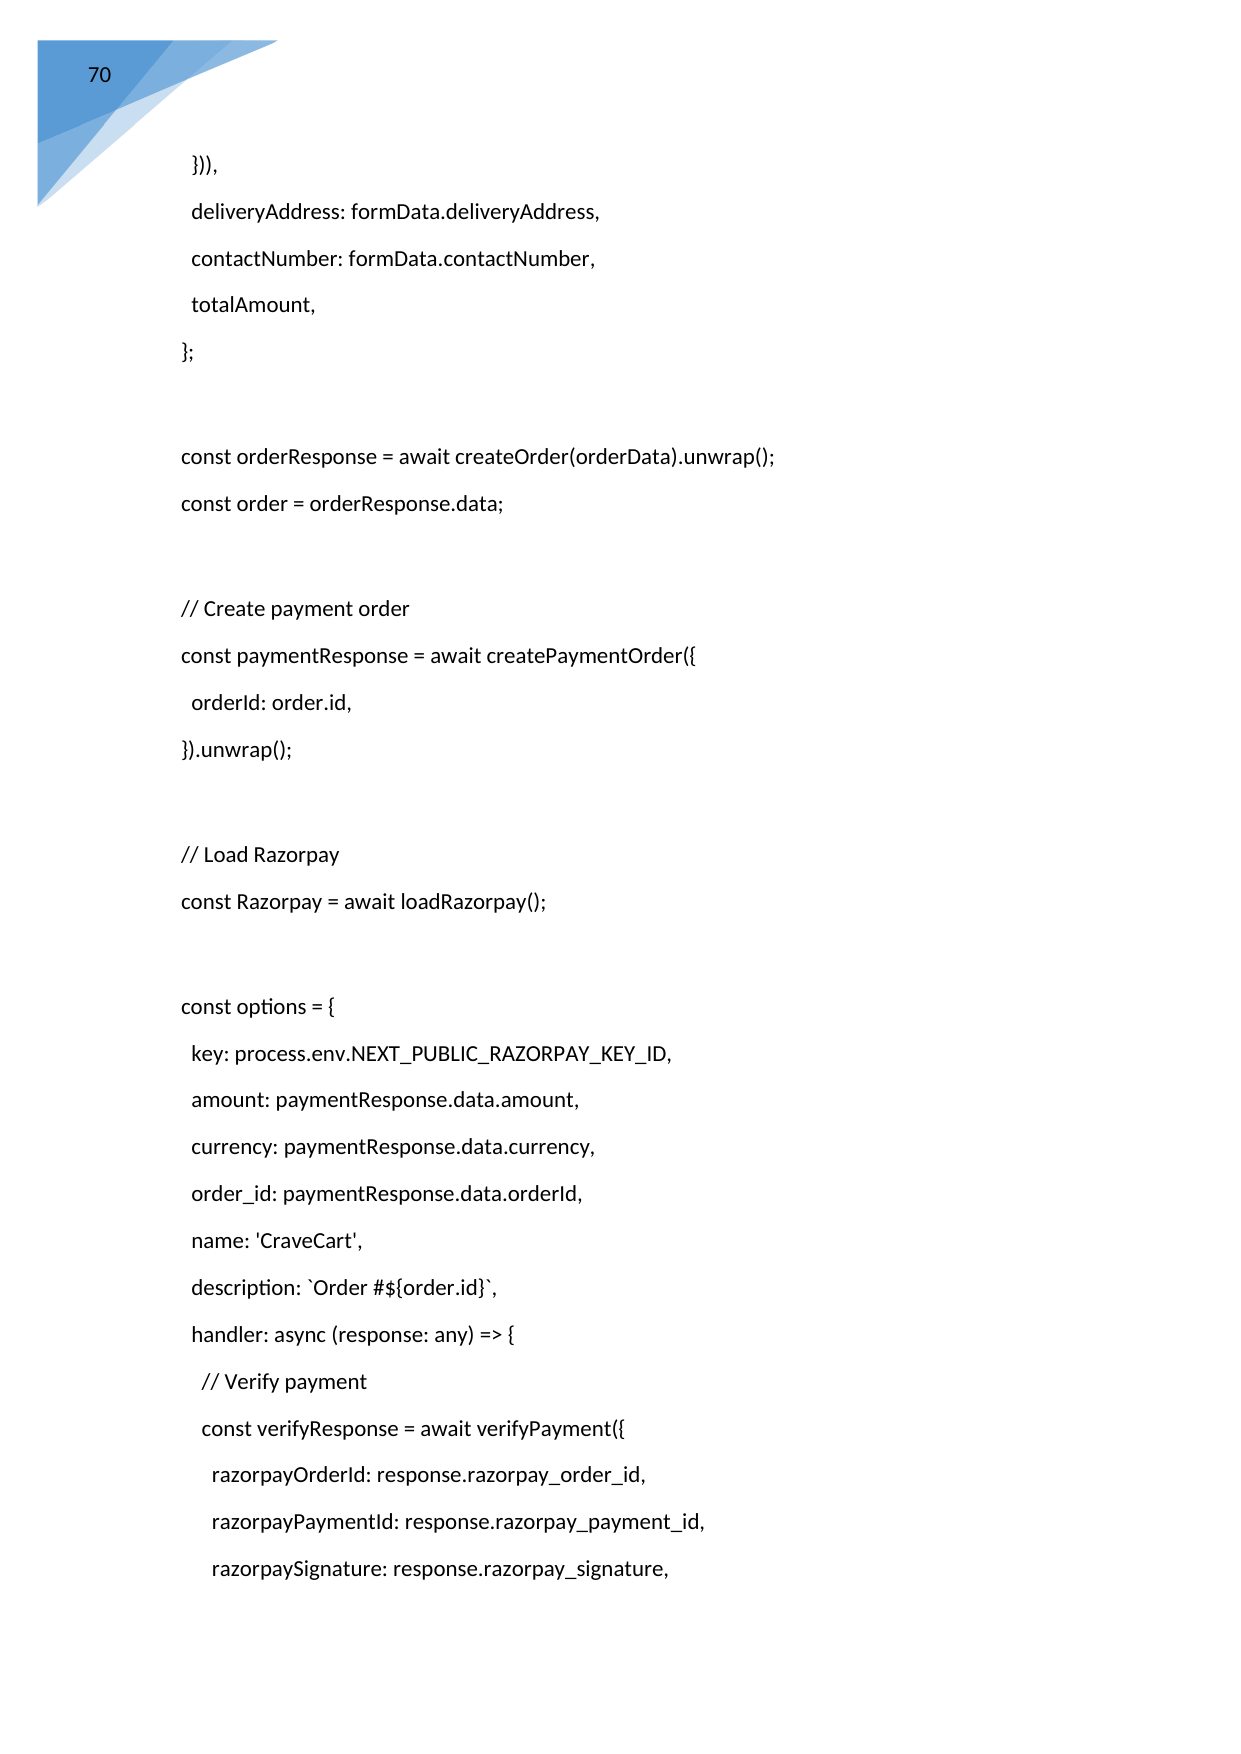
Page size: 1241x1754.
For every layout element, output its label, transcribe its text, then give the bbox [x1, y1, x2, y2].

text const options = { [150, 992, 1090, 1020]
text order_id: paymentResponse.data.orderId, [150, 1179, 1090, 1207]
text }).unwrap(); [150, 735, 1090, 763]
text razorpaySignature: response.razorpay_signature, [150, 1554, 1090, 1582]
text orderId: order.id, [150, 688, 1090, 716]
text })), [150, 150, 1090, 178]
text handler: async (response: any) => { [150, 1320, 1090, 1348]
text // Verify payment [150, 1367, 1090, 1395]
text contactNumber: formData.contactNumber, [150, 244, 1090, 272]
text key: process.env.NEXT_PUBLIC_RAZORPAY_KEY_ID, [150, 1039, 1090, 1067]
text razorpayOrderId: response.razorpay_order_id, [150, 1461, 1090, 1489]
text const orderResponse = await createOrder(orderData).unwrap(); [150, 442, 1090, 471]
text razorpayPaymentId: response.razorpay_payment_id, [150, 1507, 1090, 1536]
text const Razorpay = await loadRazorpay(); [150, 887, 1090, 915]
text totalAmount, [150, 291, 1090, 319]
text const verifyResponse = await verifyPayment({ [150, 1414, 1090, 1442]
text description: `Order #${order.id}`, [150, 1273, 1090, 1301]
text // Create payment order [150, 594, 1090, 622]
text const paymentResponse = await createPaymentOrder({ [150, 641, 1090, 669]
picture [37, 40, 279, 209]
text currency: paymentResponse.data.currency, [150, 1132, 1090, 1161]
text deliveryAddress: formData.deliveryAddress, [150, 197, 1090, 225]
text const order = orderResponse.data; [150, 489, 1090, 517]
text name: 'CraveCart', [150, 1226, 1090, 1254]
text amount: paymentResponse.data.amount, [150, 1086, 1090, 1114]
text // Load Razorpay [150, 840, 1090, 868]
text }; [150, 337, 1090, 366]
